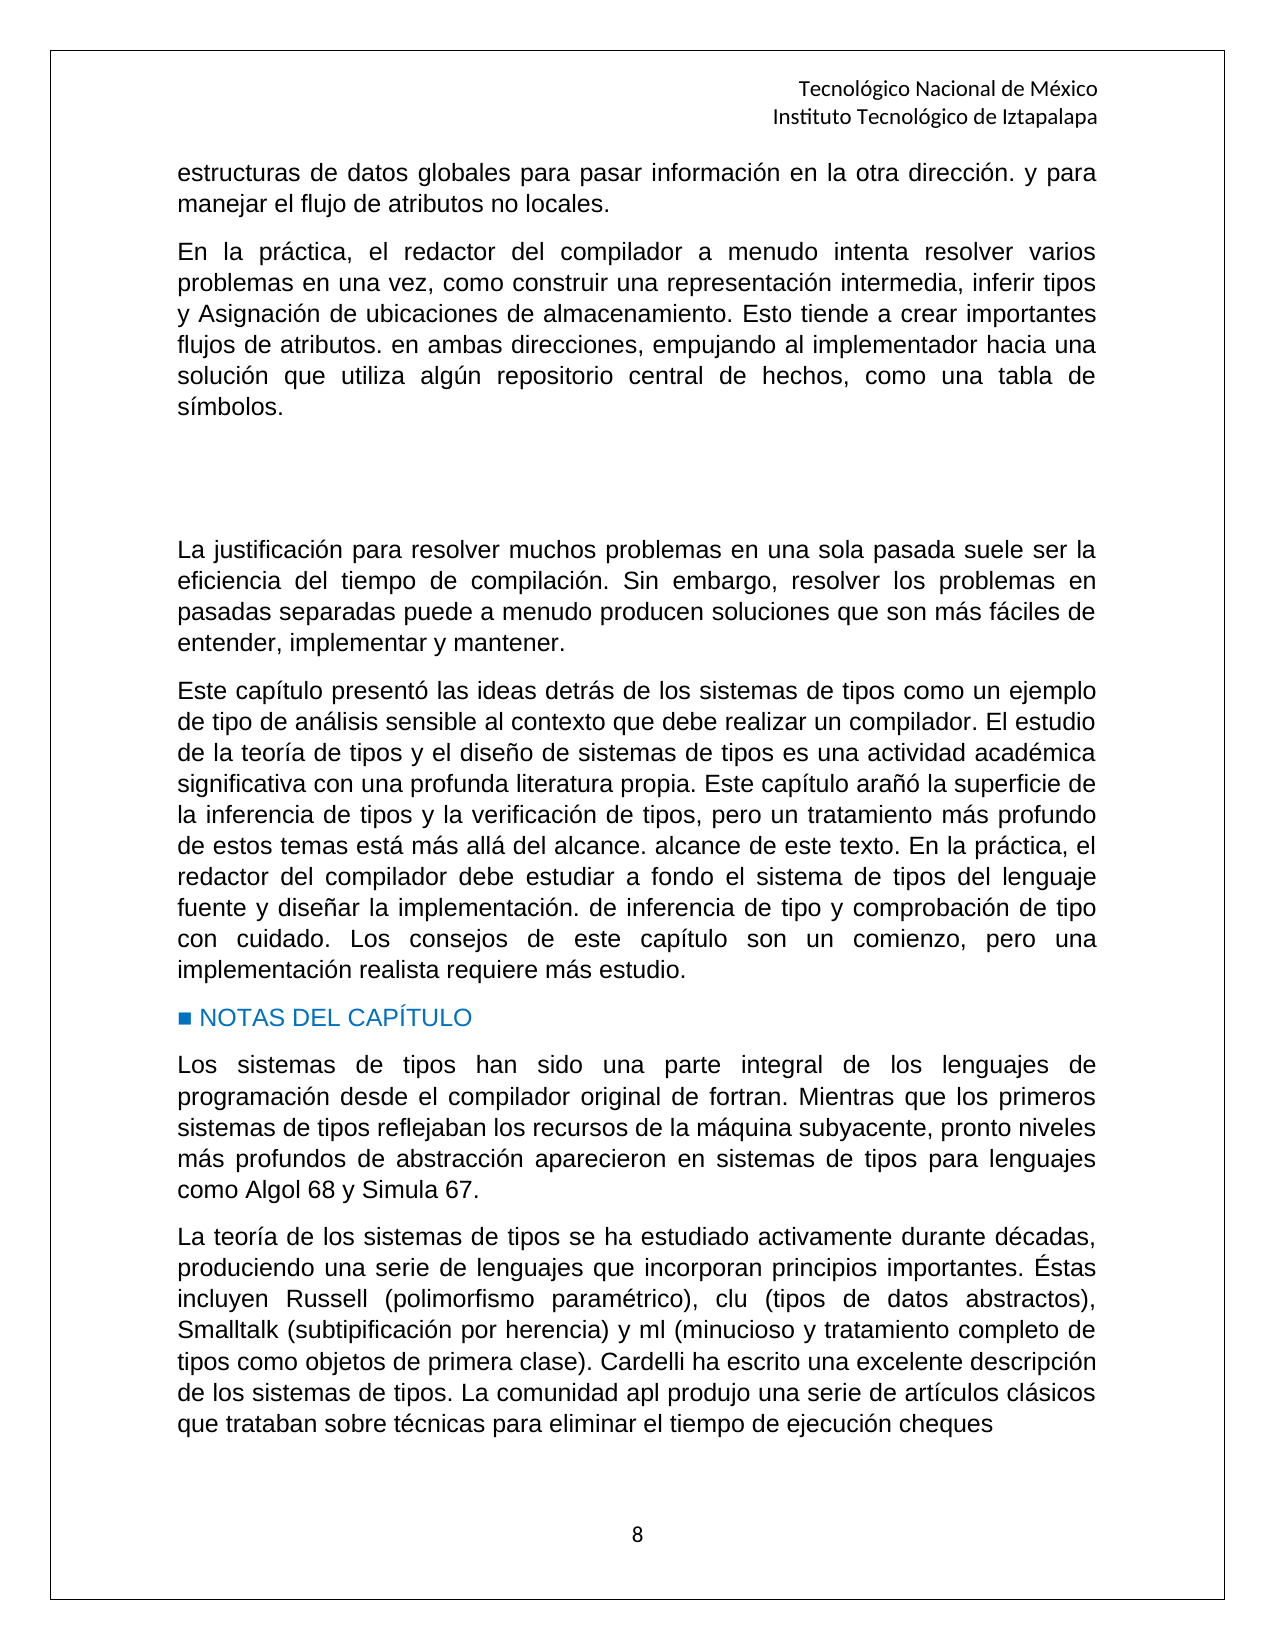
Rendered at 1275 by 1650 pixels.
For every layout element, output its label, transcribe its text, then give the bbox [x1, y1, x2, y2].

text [177, 158, 1098, 218]
text En la práctica, el redactor del compilador a menudo intenta resolver varios problemas en una vez, como construir una representación intermedia, inferir tipos y Asignación de ubicaciones de almacenamiento. Esto tiende a crear importantes flujos de atributos. en ambas direcciones, empujando al implementador hacia una solución que utiliza algún repositorio central de hechos, como una tabla de símbolos. [177, 237, 1098, 421]
text La teoría de los sistemas de tipos se ha estudiado activamente durante décadas, produciendo una serie de lenguajes que incorporan principios importantes. Éstas incluyen Russell (polimorfismo paramétrico), clu (tipos de datos abstractos), Smalltalk (subtipificación por herencia) y ml (minucioso y tratamiento completo de tipos como objetos de primera clase). Cardelli ha escrito una excelente descripción de los sistemas de tipos. La comunidad apl produjo una serie de artículos clásicos que trataban sobre técnicas para eliminar el tiempo de ejecución cheques [177, 1222, 1098, 1437]
text Los sistemas de tipos han sido una parte integral de los lenguajes de programación desde el compilador original de fortran. Mientras que los primeros sistemas de tipos reflejaban los recursos de la máquina subyacente, pronto niveles más profundos de abstracción aparecieron en sistemas de tipos para lenguajes como Algol 68 y Simula 67. [177, 1051, 1098, 1203]
text ■ NOTAS DEL CAPÍTULO [177, 1003, 1098, 1032]
text Este capítulo presentó las ideas detrás de los sistemas de tipos como un ejemplo de tipo de análisis sensible al contexto que debe realizar un compilador. El estudio de la teoría de tipos y el diseño de sistemas de tipos es una actividad académica significativa con una profunda literatura propia. Este capítulo arañó la superficie de la inferencia de tipos y la verificación de tipos, pero un tratamiento más profundo de estos temas está más allá del alcance. alcance de este texto. En la práctica, el redactor del compilador debe estudiar a fondo el sistema de tipos del lenguaje fuente y diseñar la implementación. de inferencia de tipo y comprobación de tipo con cuidado. Los consejos de este capítulo son un comienzo, pero una implementación realista requiere más estudio. [177, 676, 1098, 984]
text La justificación para resolver muchos problemas en una sola pasada suele ser la eficiencia del tiempo de compilación. Sin embargo, resolver los problemas en pasadas separadas puede a menudo producen soluciones que son más fáciles de entender, implementar y mantener. [177, 535, 1098, 657]
